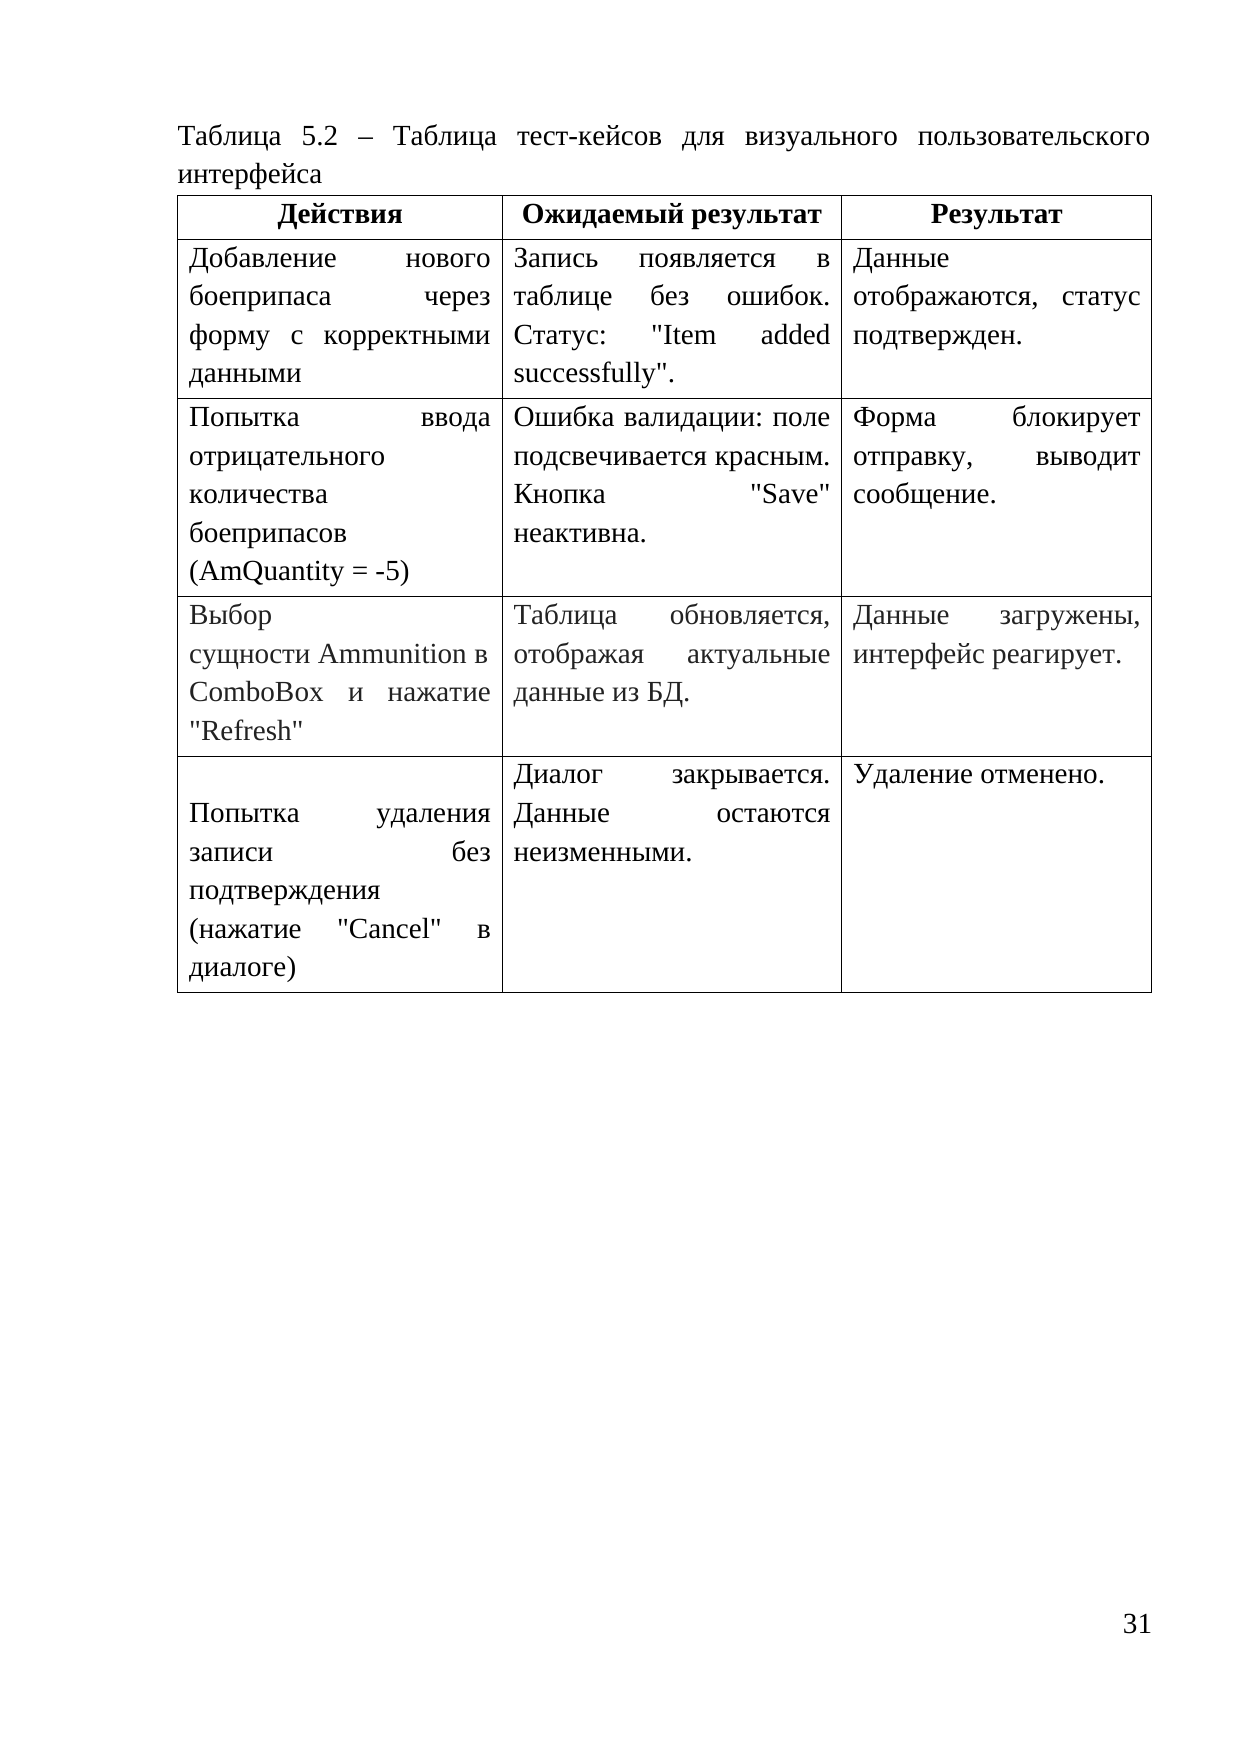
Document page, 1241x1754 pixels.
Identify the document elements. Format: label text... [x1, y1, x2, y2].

table_cell Диалог закрывается. Данные остаются неизменными. [503, 757, 841, 992]
table_cell Данные отображаются, статус подтвержден. [842, 240, 1151, 398]
table_cell Выбор сущности Ammunition в ComboBox и нажатие "Refresh" [178, 597, 502, 756]
table_cell Попытка ввода отрицательного количества боеприпасов (AmQuantity = -5) [178, 399, 502, 596]
table_cell Удаление отменено. [842, 757, 1151, 992]
table_cell Форма блокирует отправку, выводит сообщение. [842, 399, 1151, 596]
table_cell Запись появляется в таблице без ошибок. Статус: "Item added successfully". [503, 240, 841, 398]
table_cell Добавление нового боеприпаса через форму с корректными данными [178, 240, 502, 398]
table_header Действия [178, 196, 502, 239]
table_cell Ошибка валидации: поле подсвечивается красным. Кнопка "Save" неактивна. [503, 399, 841, 596]
table_header Результат [842, 196, 1151, 239]
text Таблица 5.2 – Таблица тест-кейсов для визуального пользовательского интерфейса [177, 118, 1152, 190]
table_cell Попытка удаления записи без подтверждения (нажатие "Cancel" в диалоге) [178, 757, 502, 992]
table_cell Данные загружены, интерфейс реагирует. [842, 597, 1151, 756]
table_header Ожидаемый результат [503, 196, 841, 239]
table_cell Таблица обновляется, отображая актуальные данные из БД. [503, 597, 841, 756]
